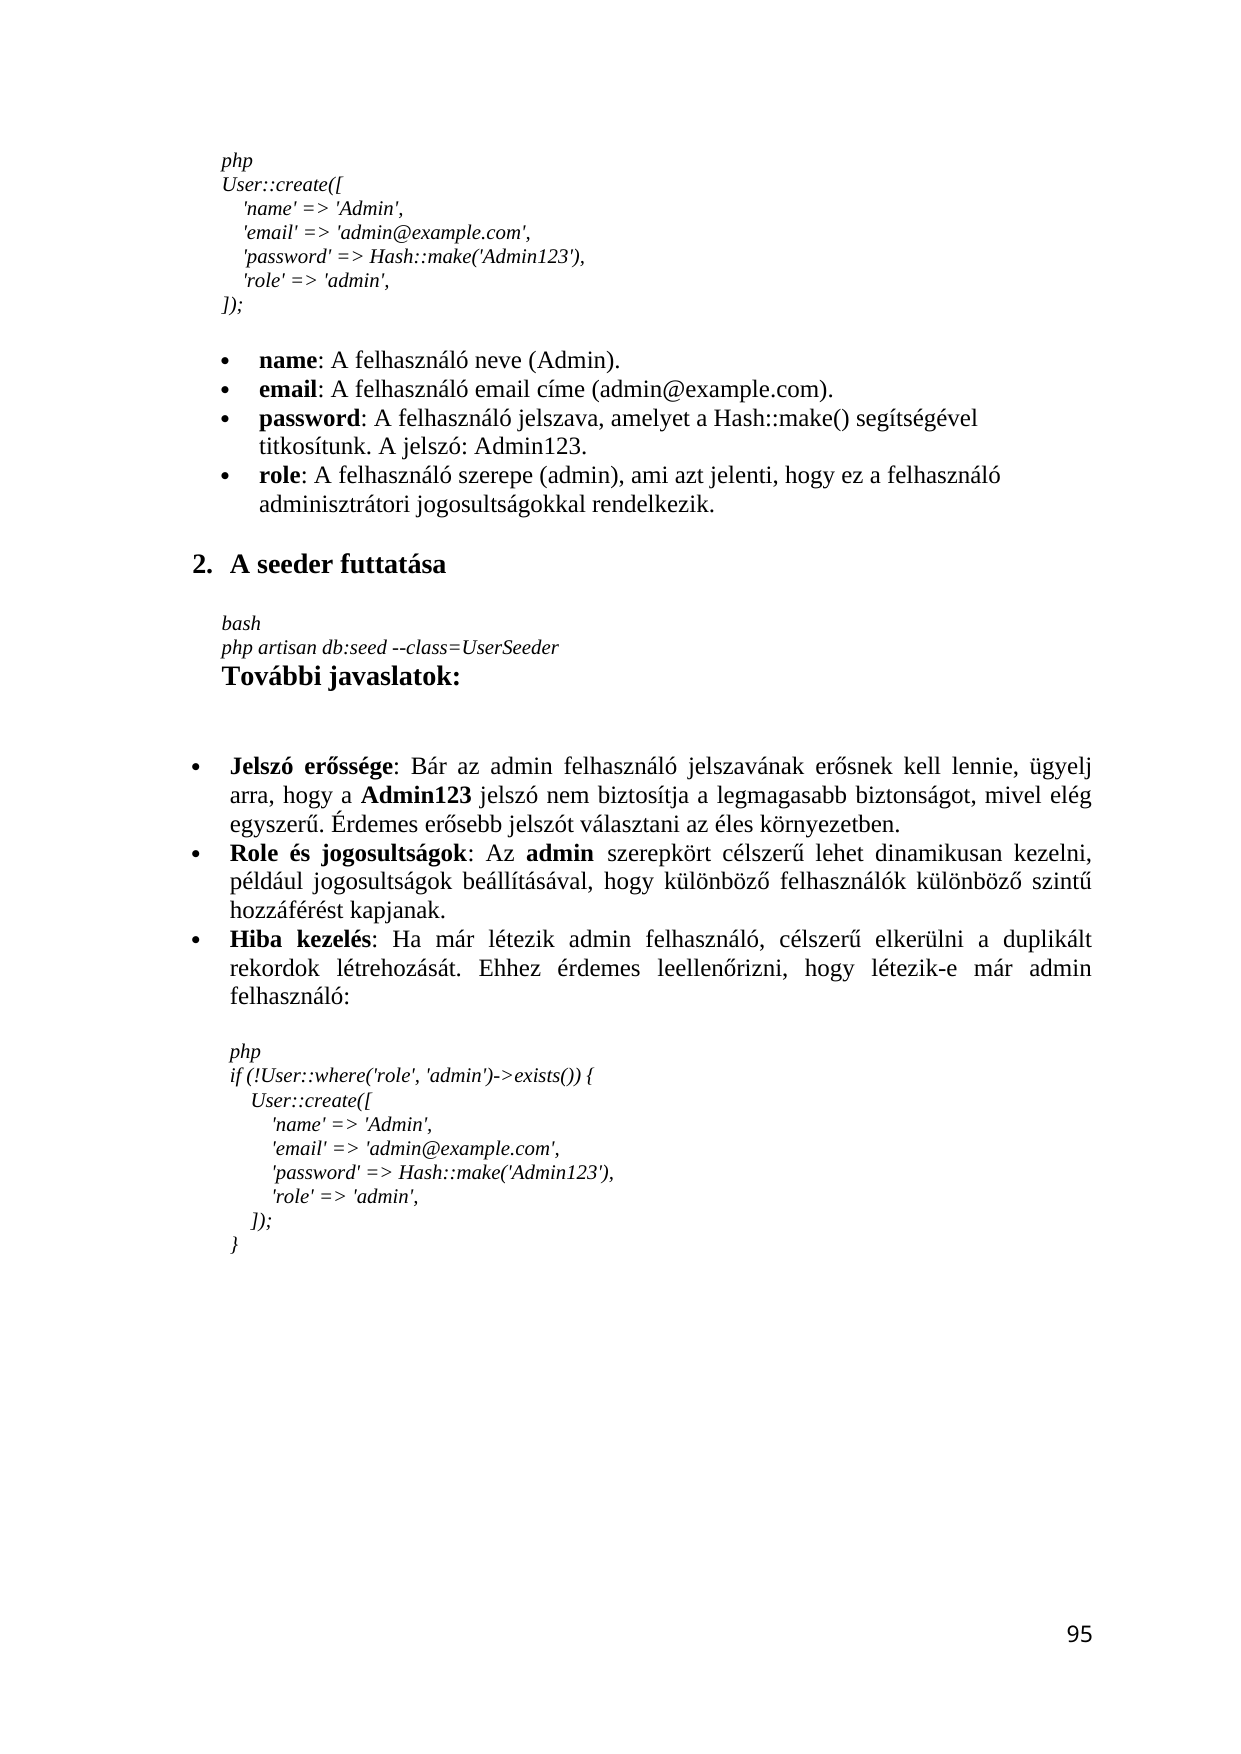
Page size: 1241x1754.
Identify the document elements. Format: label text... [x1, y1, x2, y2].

text 'email' => 'admin@example.com', [229, 1136, 1093, 1160]
text User::create([ [221, 172, 1093, 196]
text 'role' => 'admin', [229, 1184, 1093, 1208]
list email: A felhasználó email címe (admin@example.com). [221, 374, 1093, 403]
text További javaslatok: [221, 659, 1093, 722]
text } [229, 1232, 1093, 1256]
text 'name' => 'Admin', [221, 196, 1093, 220]
text php artisan db:seed --class=UserSeeder [221, 634, 1093, 659]
text 'password' => Hash::make('Admin123'), [221, 244, 1093, 268]
text 'email' => 'admin@example.com', [221, 220, 1093, 244]
text 'password' => Hash::make('Admin123'), [229, 1160, 1093, 1184]
list Hiba kezelés: Ha már létezik admin felhasználó, célszerű elkerülni a duplikált rekordok létrehozását. Ehhez érdemes leellenőrizni, hogy létezik-e már admin felhasználó: [192, 924, 1093, 1010]
text 'role' => 'admin', [221, 268, 1093, 292]
text bash [221, 611, 1093, 634]
text ]); [229, 1208, 1093, 1232]
list A seeder futtatása [192, 547, 1093, 611]
list Role és jogosultságok: Az admin szerepkört célszerű lehet dinamikusan kezelni, például jogosultságok beállításával, hogy különböző felhasználók különböző szintű hozzáférést kapjanak. [192, 838, 1093, 924]
text php [221, 148, 1093, 172]
text php [229, 1039, 1093, 1063]
text 'name' => 'Admin', [229, 1112, 1093, 1136]
text if (!User::where('role', 'admin')->exists()) { [229, 1063, 1093, 1087]
text ]); [221, 292, 1093, 316]
list Jelszó erőssége: Bár az admin felhasználó jelszavának erősnek kell lennie, ügyelj arra, hogy a Admin123 jelszó nem biztosítja a legmagasabb biztonságot, mivel elég egyszerű. Érdemes erősebb jelszót választani az éles környezetben. [192, 751, 1093, 838]
list name: A felhasználó neve (Admin). [221, 345, 1093, 374]
list password: A felhasználó jelszava, amelyet a Hash::make() segítségével titkosítunk. A jelszó: Admin123. [221, 403, 1093, 460]
list role: A felhasználó szerepe (admin), ami azt jelenti, hogy ez a felhasználó adminisztrátori jogosultságokkal rendelkezik. [221, 460, 1093, 518]
text User::create([ [229, 1087, 1093, 1112]
